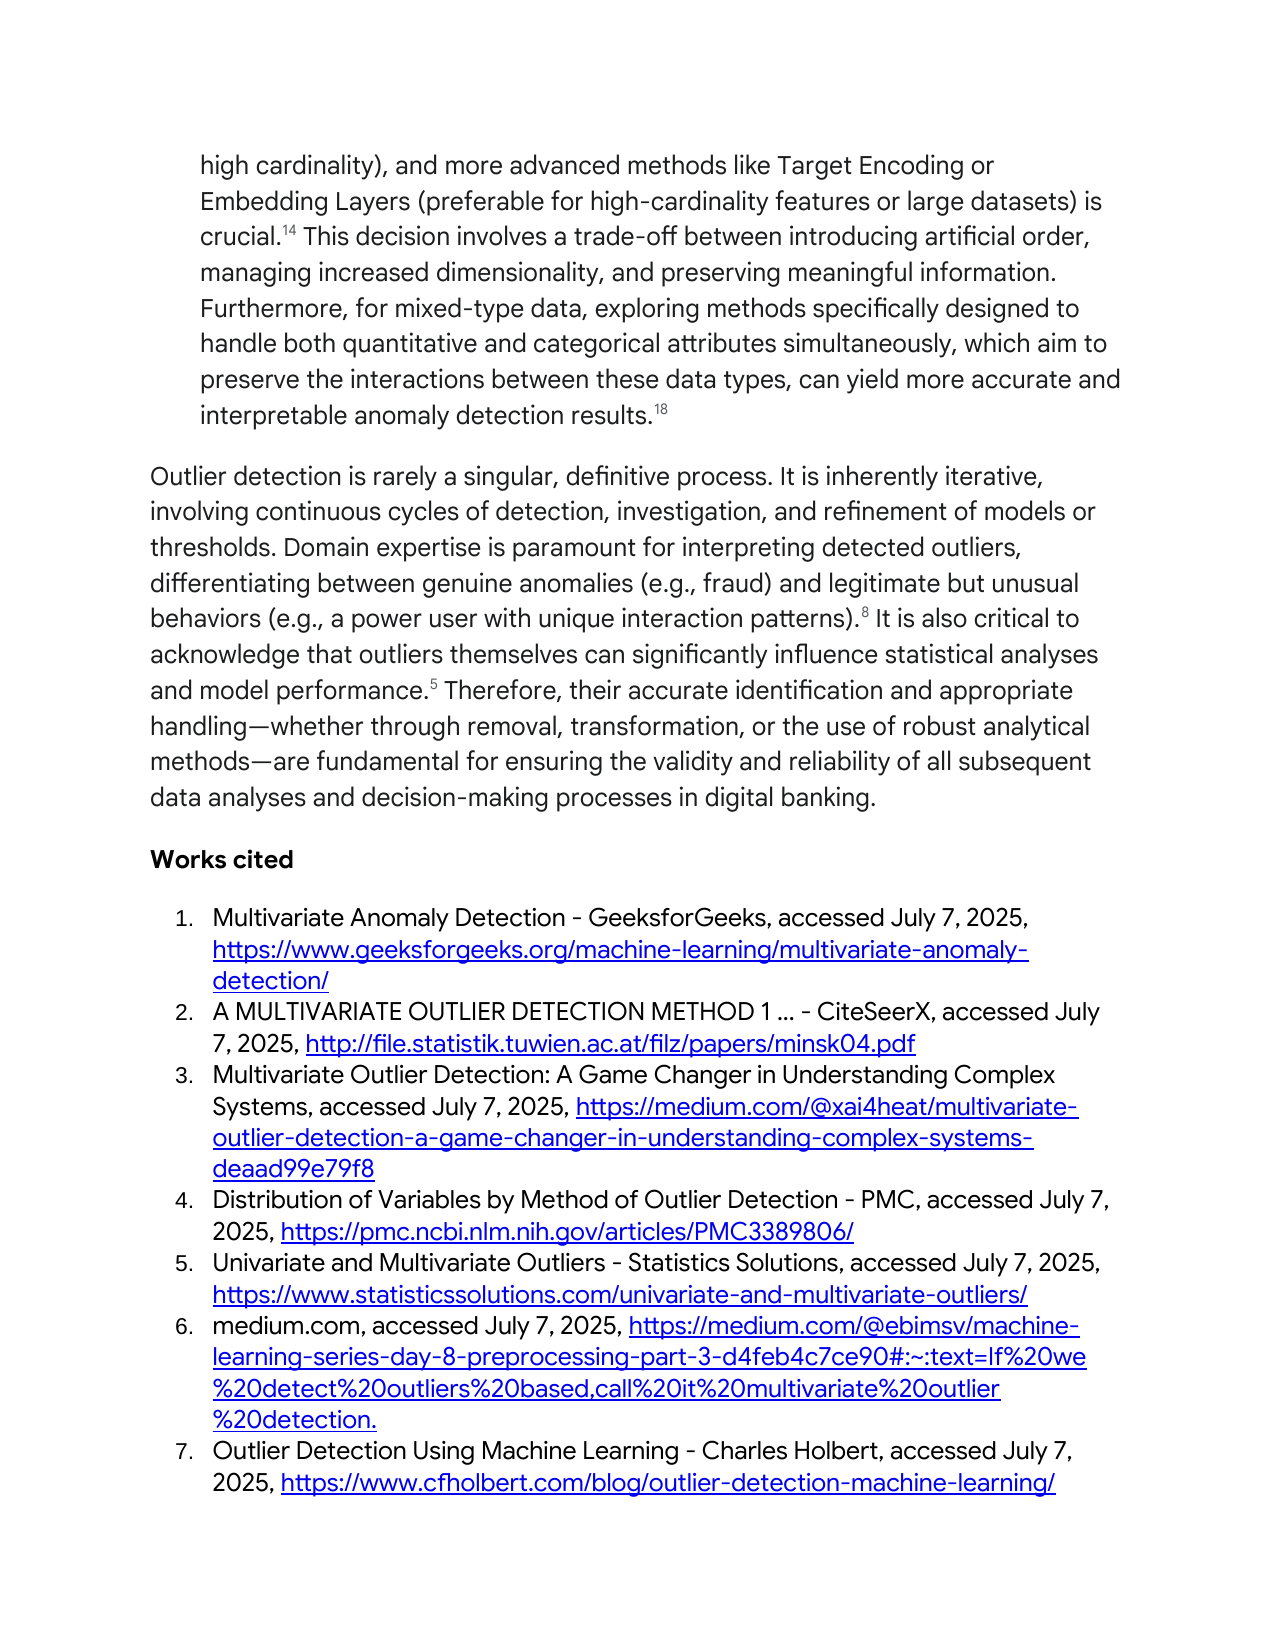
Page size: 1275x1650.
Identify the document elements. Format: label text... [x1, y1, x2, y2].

text Outlier detection is rarely a singular, definitive process. It is inherently iterative, involving continuous cycles of detection, investigation, and refinement of models or thresholds. Domain expertise is paramount for interpreting detected outliers, differentiating between genuine anomalies (e.g., fraud) and legitimate but unusual behaviors (e.g., a power user with unique interaction patterns).8 It is also critical to acknowledge that outliers themselves can significantly influence statistical analyses and model performance.5 Therefore, their accurate identification and appropriate handling—whether through removal, transformation, or the use of robust analytical methods—are fundamental for ensuring the validity and reliability of all subsequent data analyses and decision-making processes in digital banking. [150, 461, 1125, 814]
list Univariate and Multivariate Outliers - Statistics Solutions, accessed July 7, 2025, https://www.statisticssolutions.com/univariate-and-multivariate-outliers/ [175, 1247, 1125, 1310]
subtitle Works cited [150, 845, 1125, 876]
list Multivariate Outlier Detection: A Game Changer in Understanding Complex Systems, accessed July 7, 2025, https://medium.com/@xai4heat/multivariate-outlier-detection-a-game-changer-in-understanding-complex-systems-deaad99e79f8 [175, 1059, 1125, 1185]
list Multivariate Anomaly Detection - GeeksforGeeks, accessed July 7, 2025, https://www.geeksforgeeks.org/machine-learning/multivariate-anomaly-detection/ [175, 903, 1125, 997]
list medium.com, accessed July 7, 2025, https://medium.com/@ebimsv/machine-learning-series-day-8-preprocessing-part-3-d4feb4c7ce90#:~:text=If%20we%20detect%20outliers%20based,call%20it%20multivariate%20outlier%20detection. [175, 1310, 1125, 1436]
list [162, 150, 1125, 431]
list A MULTIVARIATE OUTLIER DETECTION METHOD 1 ... - CiteSeerX, accessed July 7, 2025, http://file.statistik.tuwien.ac.at/filz/papers/minsk04.pdf [175, 997, 1125, 1059]
list Outlier Detection Using Machine Learning - Charles Holbert, accessed July 7, 2025, https://www.cfholbert.com/blog/outlier-detection-machine-learning/ [175, 1436, 1125, 1498]
list Distribution of Variables by Method of Outlier Detection - PMC, accessed July 7, 2025, https://pmc.ncbi.nlm.nih.gov/articles/PMC3389806/ [175, 1185, 1125, 1247]
